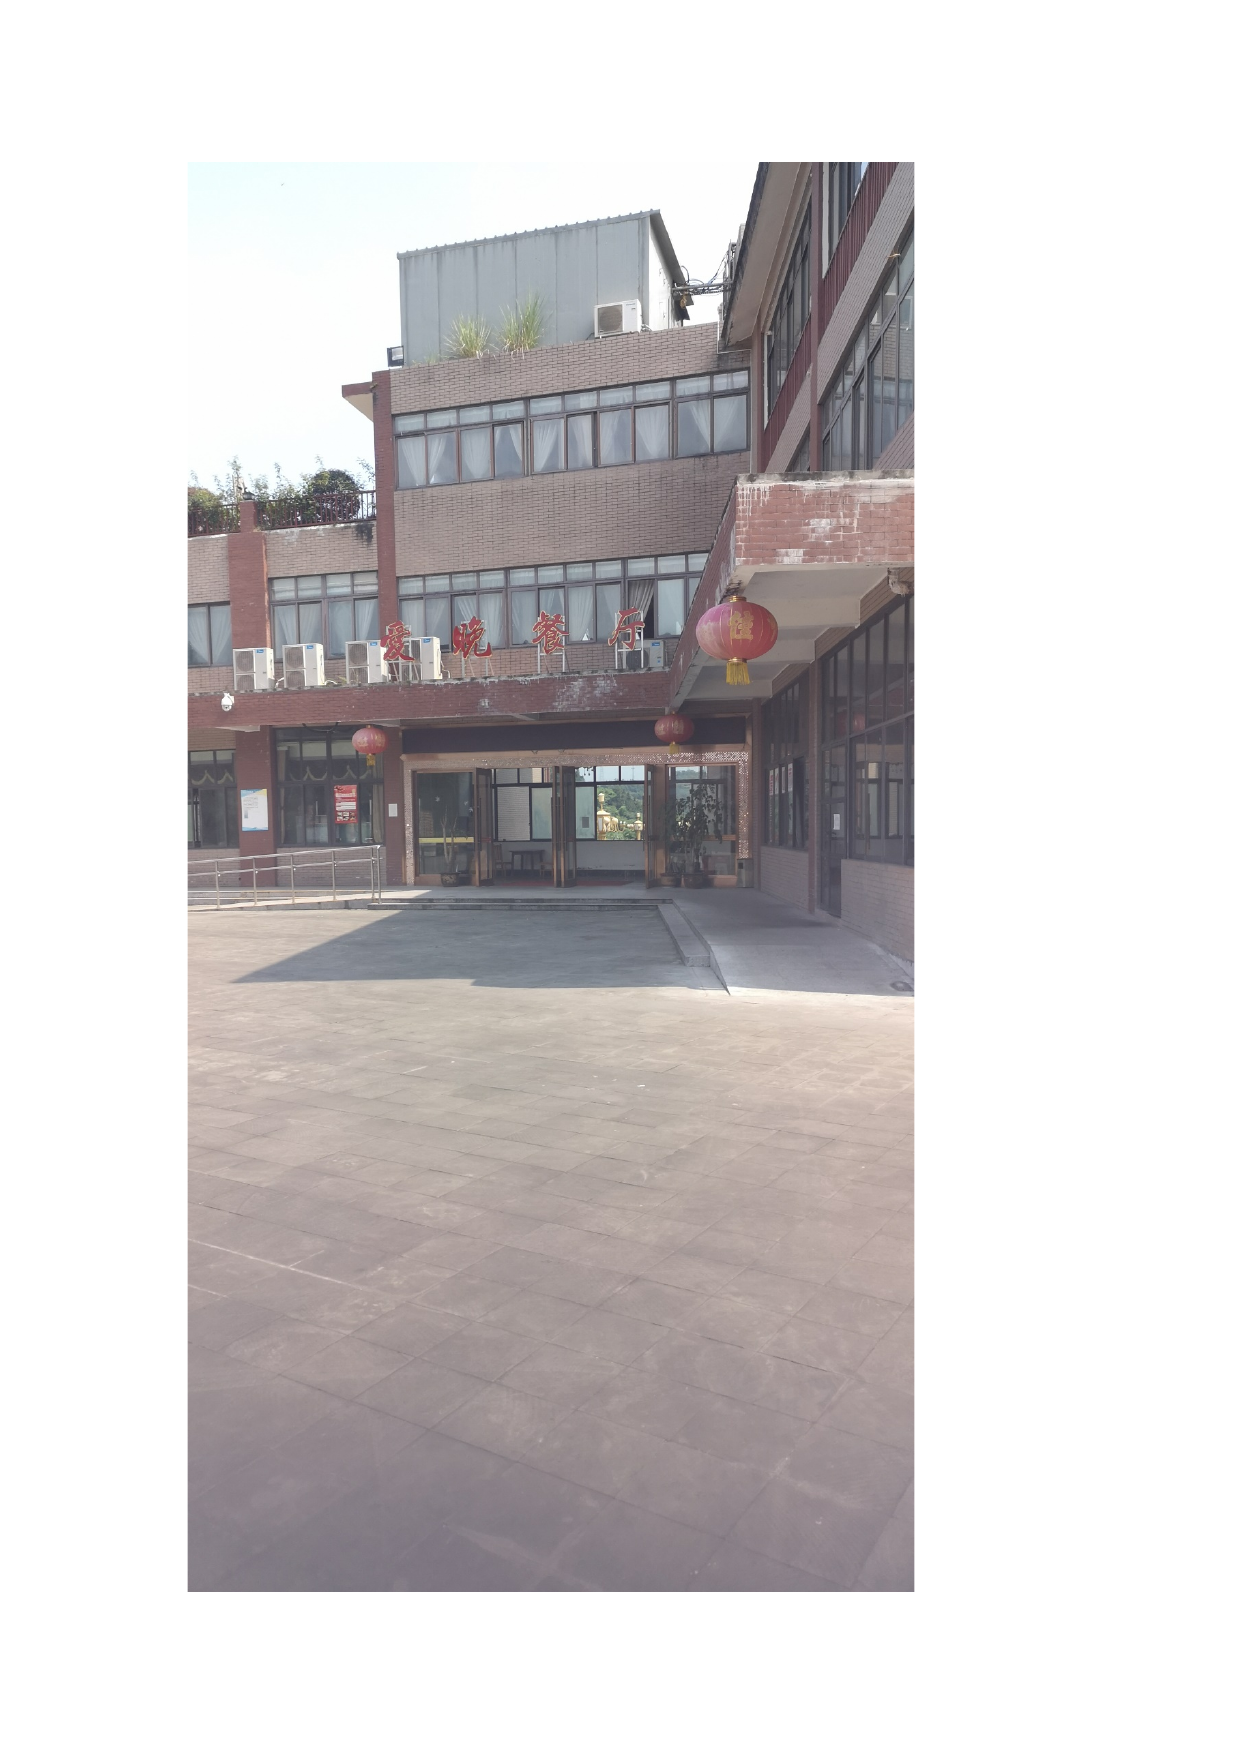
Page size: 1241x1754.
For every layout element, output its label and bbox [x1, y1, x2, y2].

picture [187, 162, 915, 1592]
